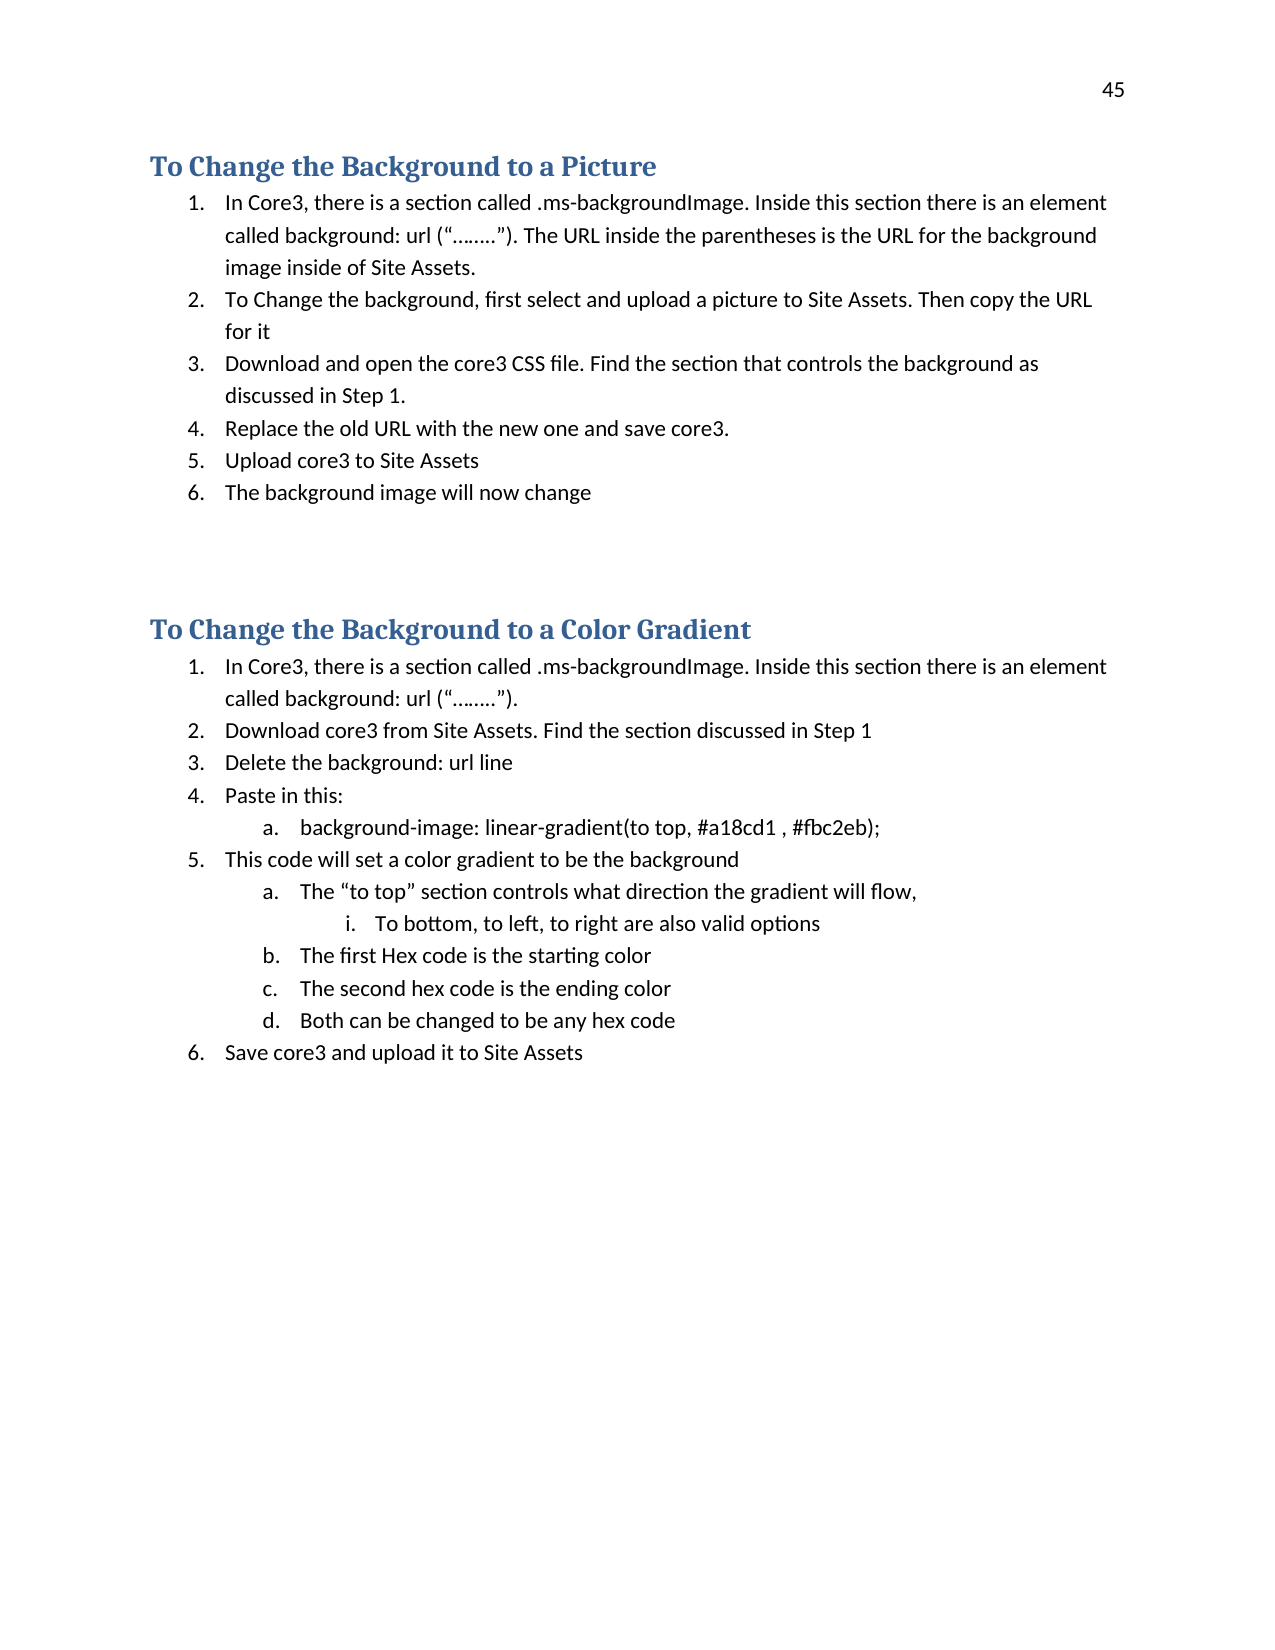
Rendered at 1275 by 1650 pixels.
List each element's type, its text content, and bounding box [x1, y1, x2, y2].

list background-image: linear-gradient(to top, #a18cd1 , #fbc2eb); [262, 813, 1125, 841]
list Both can be changed to be any hex code [262, 1006, 1125, 1034]
list Save core3 and upload it to Site Assets [187, 1038, 1125, 1066]
list Upload core3 to Site Assets [187, 446, 1125, 474]
list To Change the background, first select and upload a picture to Site Assets. Then copy the URL for it [187, 285, 1125, 345]
list Delete the background: url line [187, 748, 1125, 777]
list Paste in this: [187, 781, 1125, 809]
list To bottom, to left, to right are also valid options [356, 909, 1125, 937]
list This code will set a color gradient to be the background [187, 845, 1125, 873]
list Replace the old URL with the new one and save core3. [187, 414, 1125, 442]
list In Core3, there is a section called .ms-backgroundImage. Inside this section there is an element called background: url (“……..”). [187, 652, 1125, 712]
list Download and open the core3 CSS file. Find the section that controls the background as discussed in Step 1. [187, 349, 1125, 410]
subtitle To Change the Background to a Color Gradient [150, 613, 1125, 647]
list The “to top” section controls what direction the gradient will flow, [262, 877, 1125, 905]
list The background image will now change [187, 478, 1125, 506]
list In Core3, there is a section called .ms-backgroundImage. Inside this section there is an element called background: url (“……..”). The URL inside the parentheses is the URL for the background image inside of Site Assets. [187, 188, 1125, 281]
list The first Hex code is the starting color [262, 942, 1125, 970]
list The second hex code is the ending color [262, 974, 1125, 1002]
subtitle To Change the Background to a Picture [150, 150, 1125, 183]
list Download core3 from Site Assets. Find the section discussed in Step 1 [187, 716, 1125, 744]
